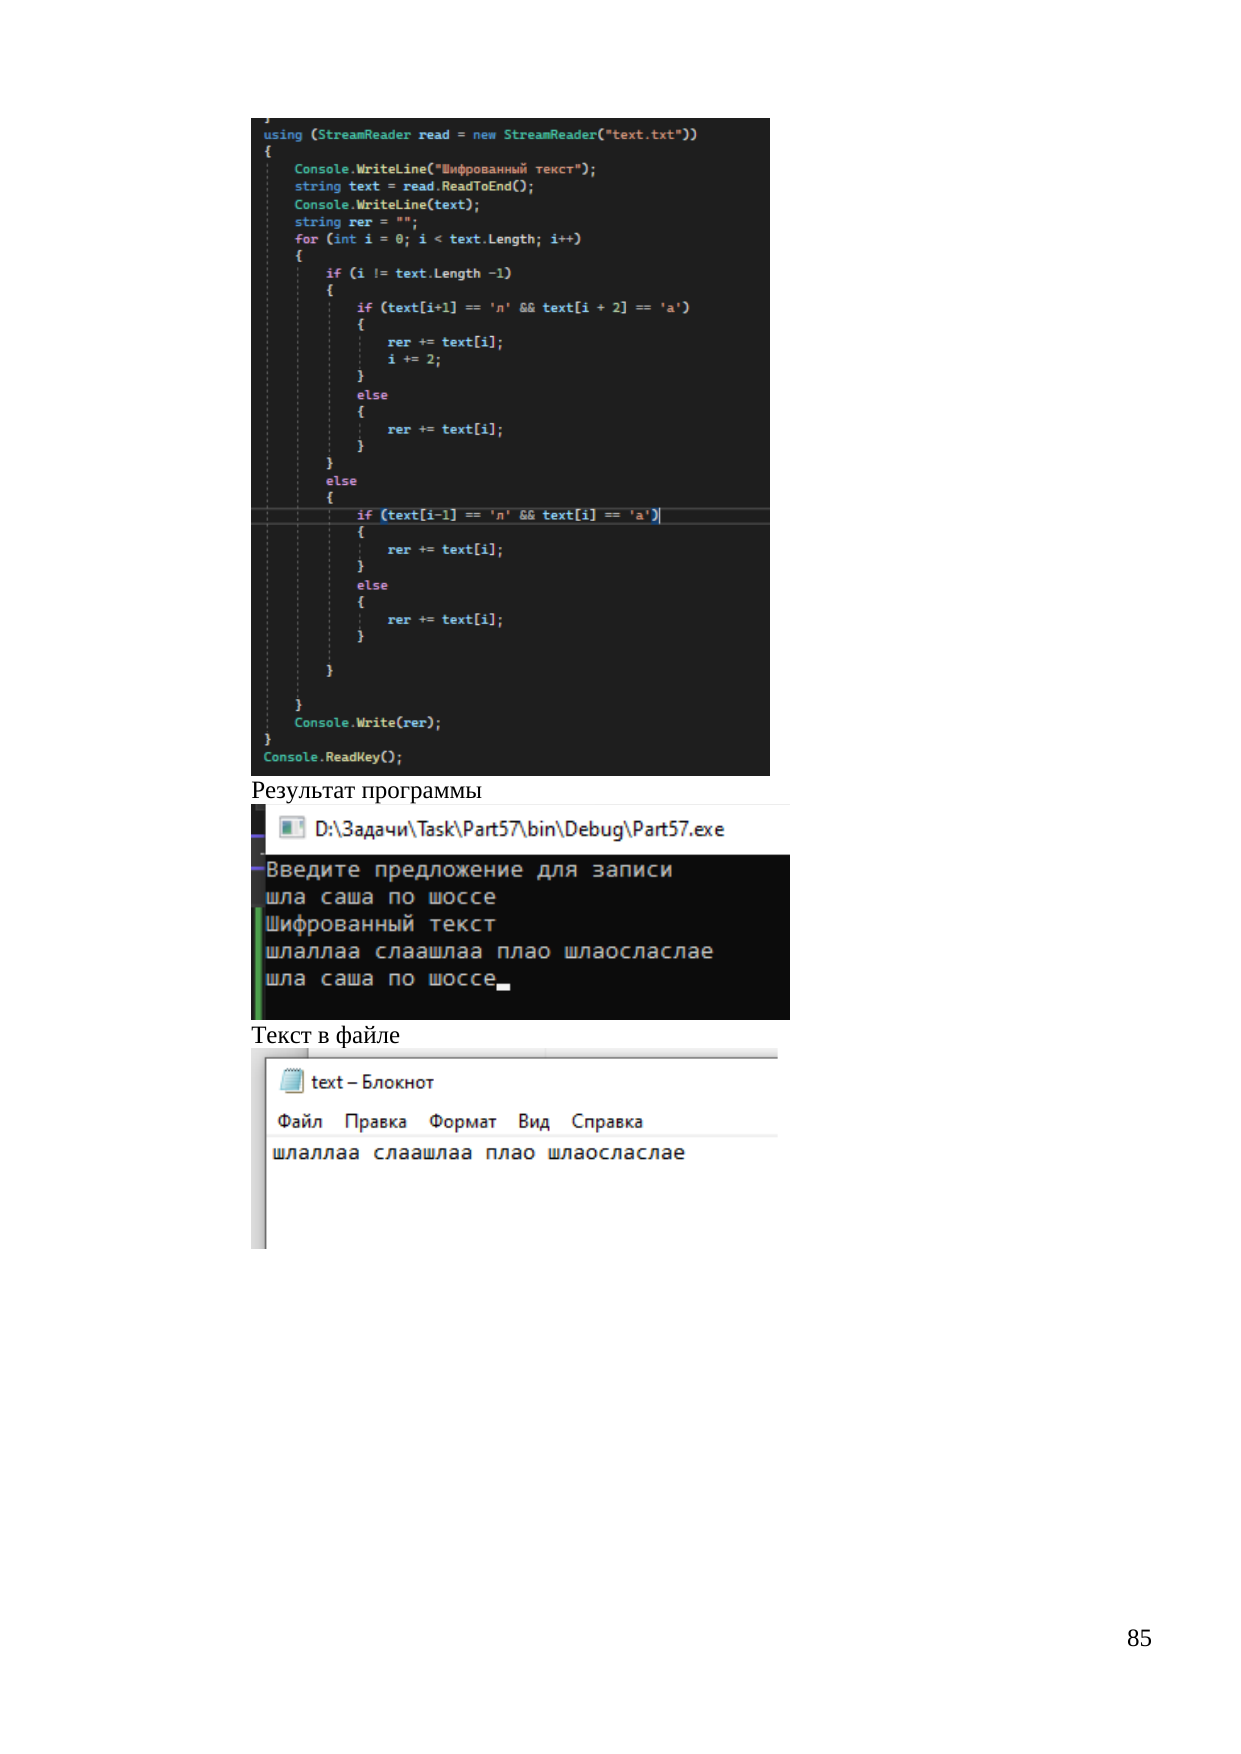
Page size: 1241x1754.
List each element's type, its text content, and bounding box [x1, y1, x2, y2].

picture [251, 804, 790, 1020]
picture [251, 118, 770, 776]
text Текст в файле [177, 1020, 1152, 1048]
text Результат программы [177, 775, 1152, 804]
picture [251, 1048, 778, 1249]
